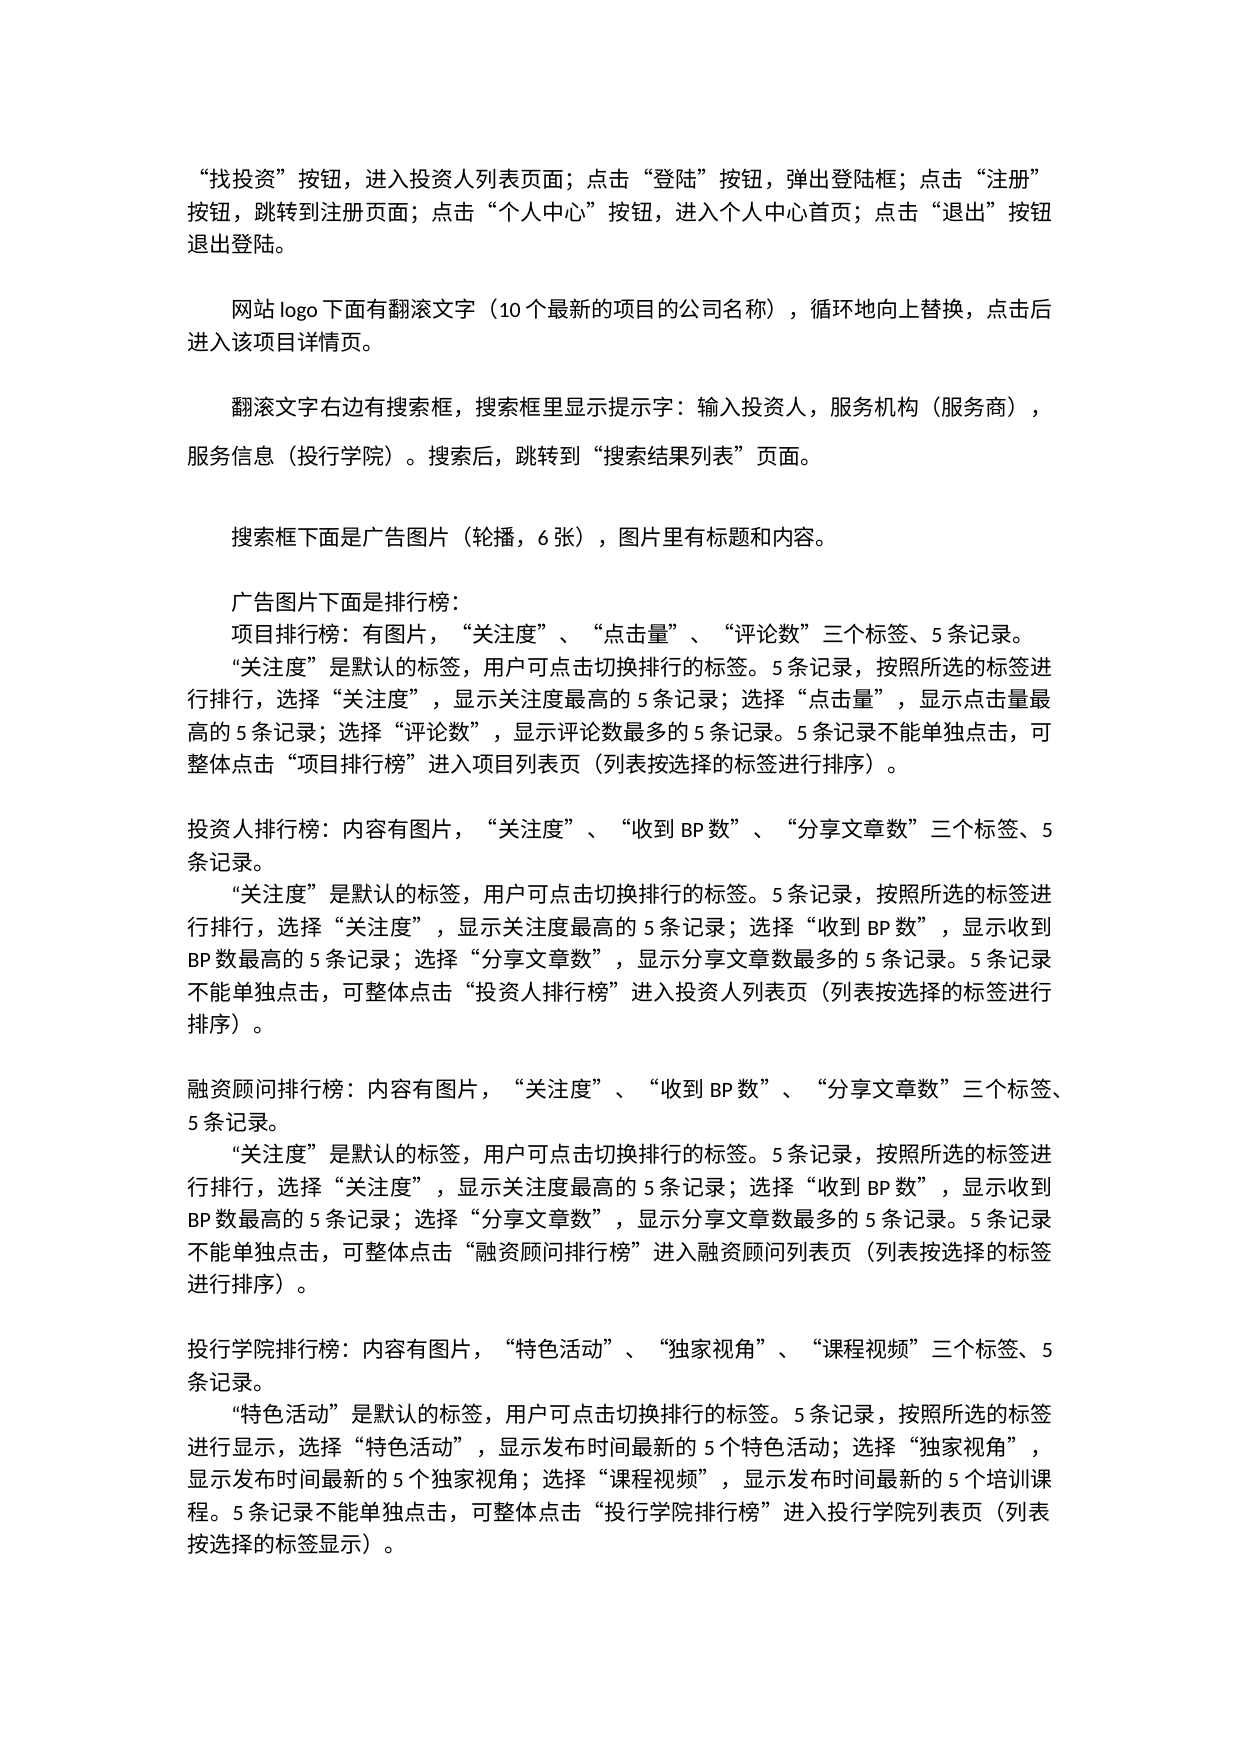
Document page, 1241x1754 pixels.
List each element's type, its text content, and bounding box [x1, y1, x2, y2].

text 投行学院排行榜：内容有图片，“特色活动”、“独家视角”、“课程视频”三个标签、5条记录。 [187, 1332, 1053, 1397]
text 投资人排行榜：内容有图片，“关注度”、“收到BP数”、“分享文章数”三个标签、5条记录。 [187, 812, 1053, 877]
text “特色活动”是默认的标签，用户可点击切换排行的标签。5条记录，按照所选的标签进行显示，选择“特色活动”，显示发布时间最新的5个特色活动；选择“独家视角”，显示发布时间最新的5个独家视角；选择“课程视频”，显示发布时间最新的5个培训课程。5条记录不能单独点击，可整体点击“投行学院排行榜”进入投行学院列表页（列表按选择的标签显示）。 [187, 1397, 1053, 1559]
text “关注度”是默认的标签，用户可点击切换排行的标签。5条记录，按照所选的标签进行排行，选择“关注度”，显示关注度最高的5条记录；选择“收到BP数”，显示收到BP数最高的5条记录；选择“分享文章数”，显示分享文章数最多的5条记录。5条记录不能单独点击，可整体点击“投资人排行榜”进入投资人列表页（列表按选择的标签进行排序）。 [187, 877, 1053, 1039]
text 网站logo下面有翻滚文字（10个最新的项目的公司名称），循环地向上替换，点击后进入该项目详情页。 [187, 292, 1053, 357]
text “关注度”是默认的标签，用户可点击切换排行的标签。5条记录，按照所选的标签进行排行，选择“关注度”，显示关注度最高的5条记录；选择“点击量”，显示点击量最高的5条记录；选择“评论数”，显示评论数最多的5条记录。5条记录不能单独点击，可整体点击“项目排行榜”进入项目列表页（列表按选择的标签进行排序）。 [187, 649, 1053, 779]
text “关注度”是默认的标签，用户可点击切换排行的标签。5条记录，按照所选的标签进行排行，选择“关注度”，显示关注度最高的5条记录；选择“收到BP数”，显示收到BP数最高的5条记录；选择“分享文章数”，显示分享文章数最多的5条记录。5条记录不能单独点击，可整体点击“融资顾问排行榜”进入融资顾问列表页（列表按选择的标签进行排序）。 [187, 1137, 1053, 1299]
text 广告图片下面是排行榜： [187, 584, 1053, 617]
text 融资顾问排行榜：内容有图片，“关注度”、“收到BP数”、“分享文章数”三个标签、5条记录。 [187, 1072, 1053, 1137]
text 翻滚文字右边有搜索框，搜索框里显示提示字：输入投资人，服务机构（服务商），服务信息（投行学院）。搜索后，跳转到“搜索结果列表”页面。 [187, 389, 1053, 487]
text 项目排行榜：有图片，“关注度”、“点击量”、“评论数”三个标签、5条记录。 [187, 617, 1053, 649]
text 搜索框下面是广告图片（轮播，6张），图片里有标题和内容。 [187, 519, 1053, 552]
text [187, 162, 1053, 259]
